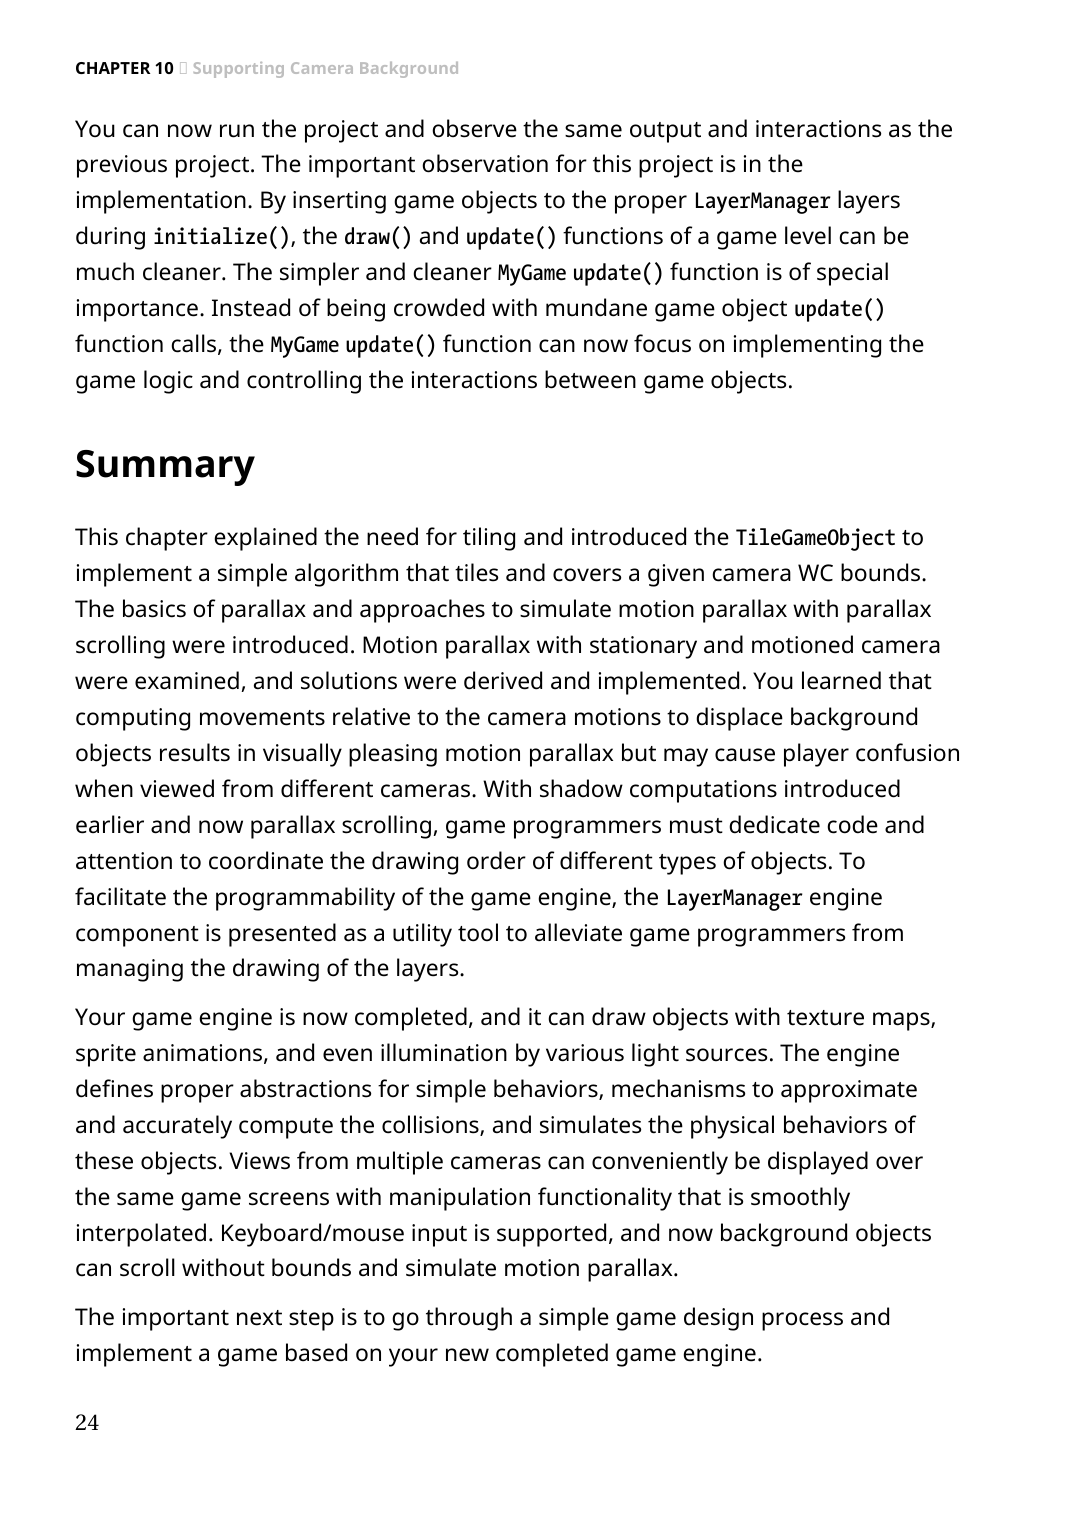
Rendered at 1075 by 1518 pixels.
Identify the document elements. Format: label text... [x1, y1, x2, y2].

subtitle Summary [75, 437, 962, 488]
text You can now run the project and observe the same output and interactions as the previous project. The important observation for this project is in the implementation. By inserting game objects to the proper LayerManager layers during initialize(), the draw() and update() functions of a game level can be much cleaner. The simpler and cleaner MyGame update() function is of special importance. Instead of being crowded with mundane game object update() function calls, the MyGame update() function can now focus on implementing the game logic and controlling the interactions between game objects. [75, 112, 962, 395]
text This chapter explained the need for tiling and introduced the TileGameObject to implement a simple algorithm that tiles and covers a given camera WC bounds. The basics of parallax and approaches to simulate motion parallax with parallax scrolling were introduced. Motion parallax with stationary and motioned camera were examined, and solutions were derived and implemented. You learned that computing movements relative to the camera motions to displace background objects results in visually pleasing motion parallax but may cause player confusion when viewed from different cameras. With shadow computations introduced earlier and now parallax scrolling, game programmers must dedicate code and attention to coordinate the drawing order of different types of objects. To facilitate the programmability of the game engine, the LayerManager engine component is presented as a utility tool to alleviate game programmers from managing the drawing of the layers. [75, 521, 962, 984]
text Your game engine is now completed, and it can draw objects with texture maps, sprite animations, and even illumination by various light sources. The engine defines proper abstractions for simple behaviors, mechanisms to approximate and accurately compute the collisions, and simulates the physical behaviors of these objects. Views from multiple cameras can conveniently be displayed over the same game screens with manipulation functionality that is smoothly interpolated. Keyboard/mouse input is supported, and now background objects can scroll without bounds and simulate motion parallax. [75, 1001, 962, 1284]
text The important next step is to go through a simple game design process and implement a game based on your new completed game engine. [75, 1301, 962, 1368]
